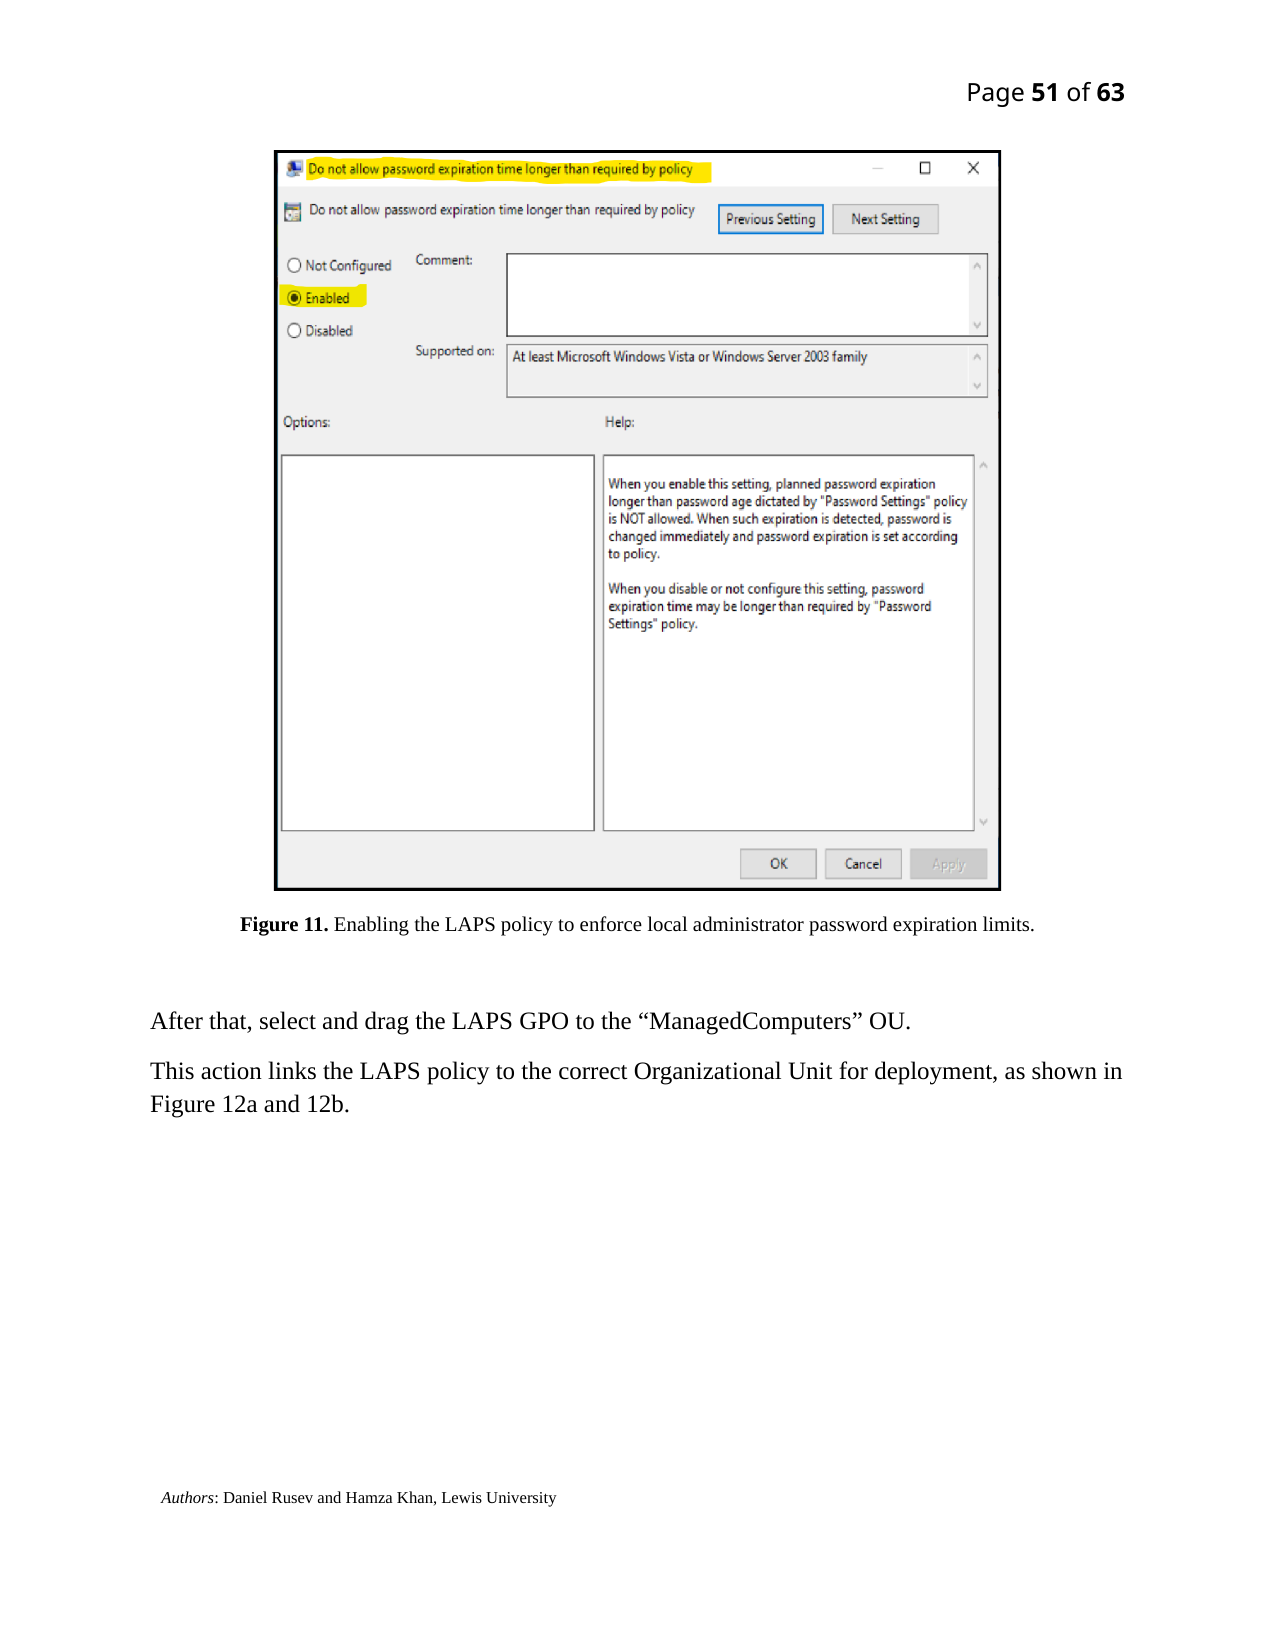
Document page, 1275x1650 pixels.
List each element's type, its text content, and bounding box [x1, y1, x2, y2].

text Figure 11. Enabling the LAPS policy to enforce local administrator password expiration limits. [150, 912, 1125, 936]
picture [273, 150, 1002, 891]
text This action links the LAPS policy to the correct Organizational Unit for deployment, as shown in Figure 12a and 12b. [150, 1056, 1125, 1118]
text After that, select and drag the LAPS GPO to the “ManagedComputers” OU. [150, 1006, 1125, 1035]
